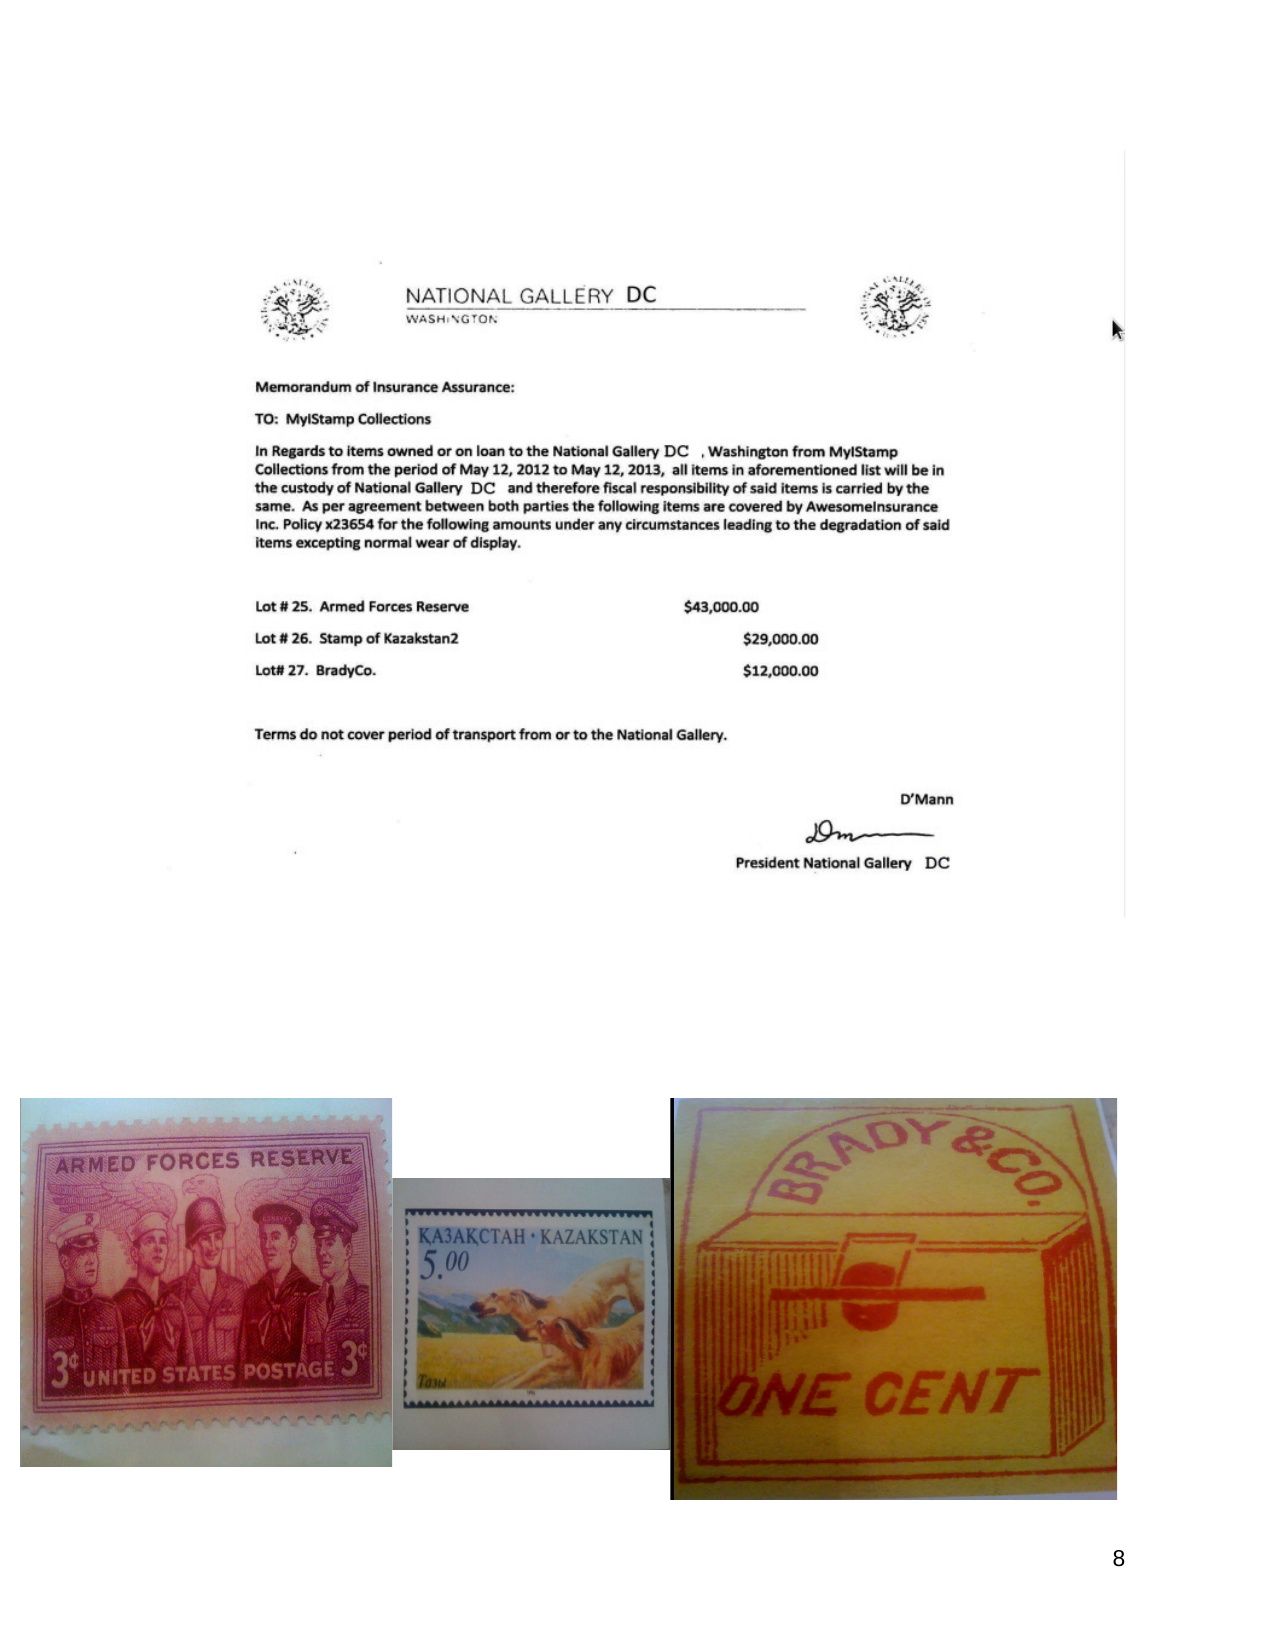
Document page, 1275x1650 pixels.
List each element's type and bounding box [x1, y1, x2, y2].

picture [20, 1098, 1118, 1500]
picture [150, 150, 1125, 917]
